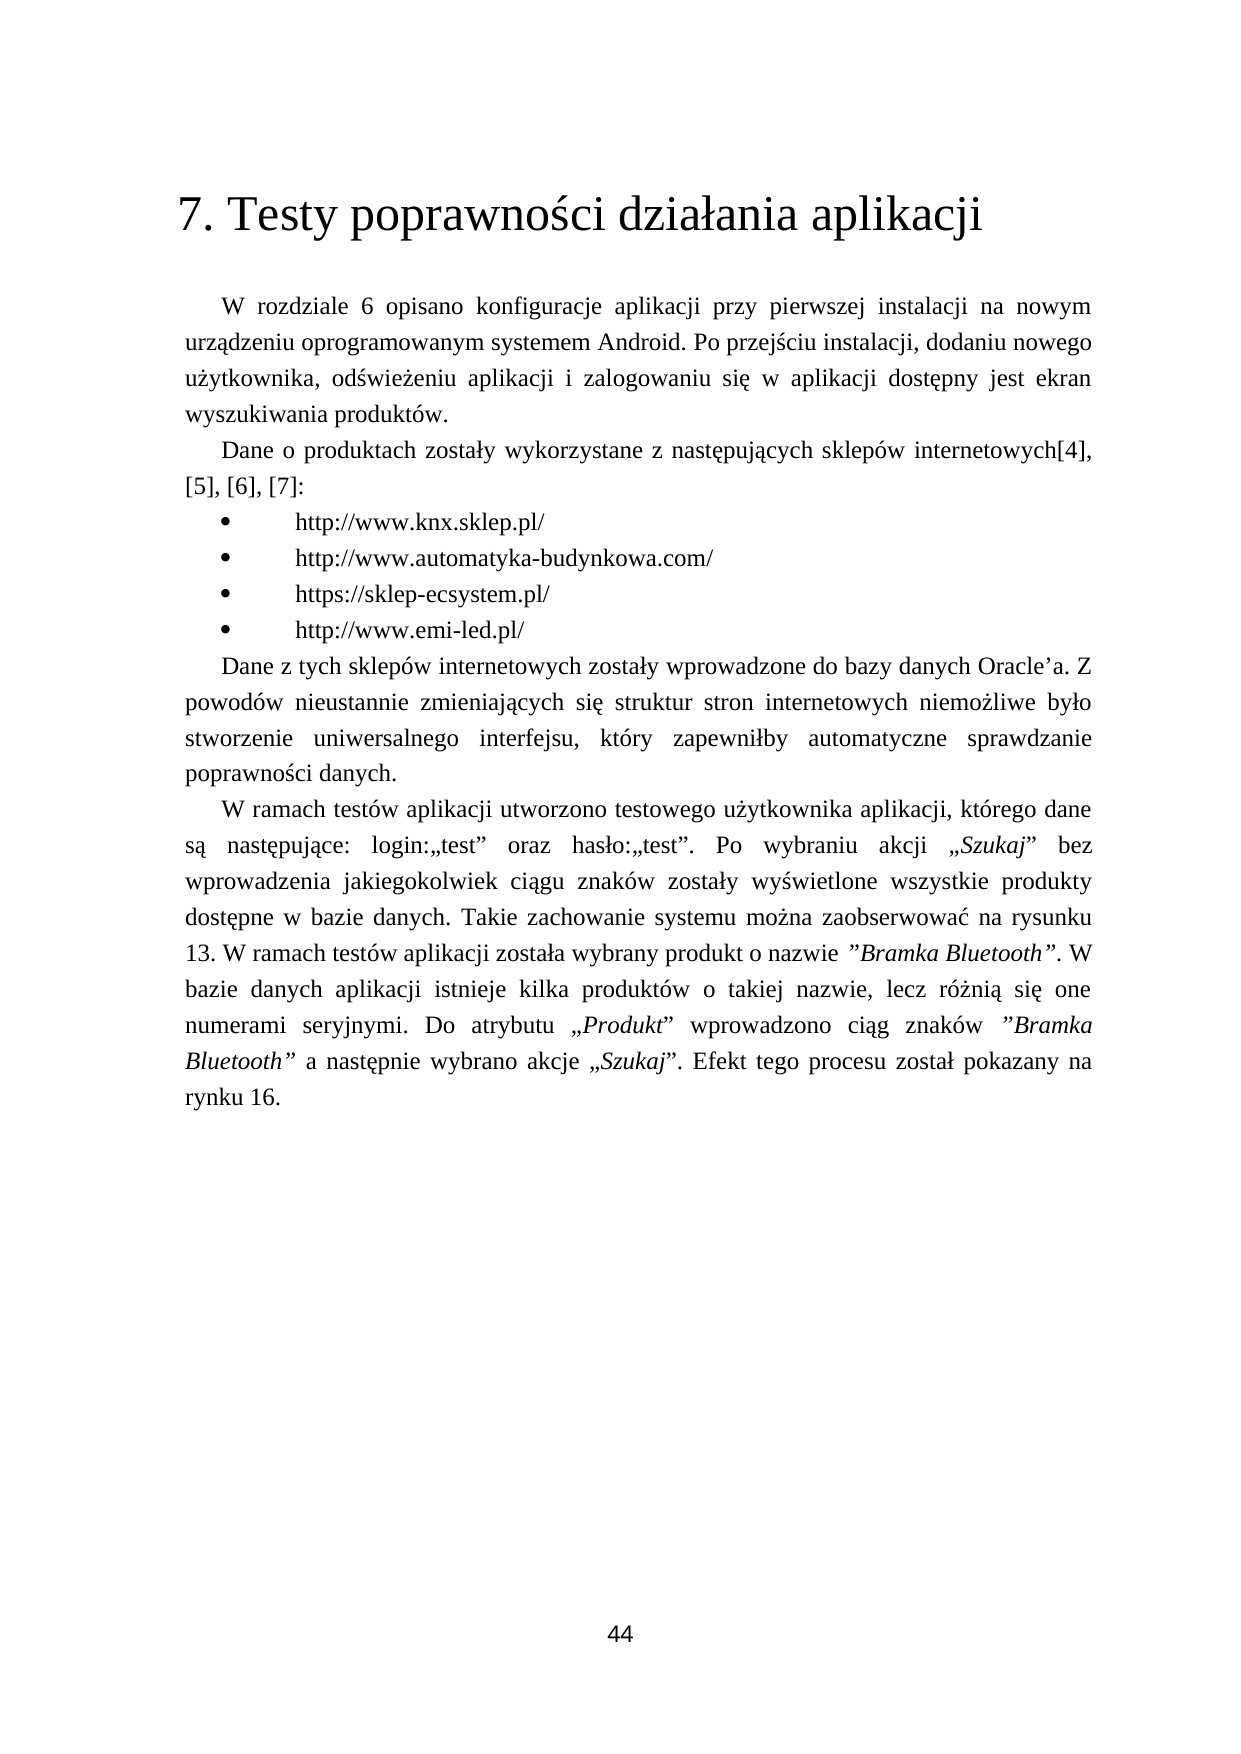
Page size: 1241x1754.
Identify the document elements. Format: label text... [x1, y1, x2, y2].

subtitle 7. Testy poprawności działania aplikacji [177, 183, 1093, 241]
list http://www.automatyka-budynkowa.com/ [185, 543, 1093, 572]
text W rozdziale 6 opisano konfiguracje aplikacji przy pierwszej instalacji na nowym urządzeniu oprogramowanym systemem Android. Po przejściu instalacji, dodaniu nowego użytkownika, odświeżeniu aplikacji i zalogowaniu się w aplikacji dostępny jest ekran wyszukiwania produktów. [185, 291, 1093, 428]
list https://sklep-ecsystem.pl/ [185, 579, 1093, 608]
text W ramach testów aplikacji utworzono testowego użytkownika aplikacji, którego dane są następujące: login:„test” oraz hasło:„test”. Po wybraniu akcji „Szukaj” bez wprowadzenia jakiegokolwiek ciągu znaków zostały wyświetlone wszystkie produkty dostępne w bazie danych. Takie zachowanie systemu można zaobserwować na rysunku 13. W ramach testów aplikacji została wybrany produkt o nazwie ”Bramka Bluetooth”. W bazie danych aplikacji istnieje kilka produktów o takiej nazwie, lecz różnią się one numerami seryjnymi. Do atrybutu „Produkt” wprowadzono ciąg znaków ”Bramka Bluetooth” a następnie wybrano akcje „Szukaj”. Efekt tego procesu został pokazany na rynku 16. [185, 794, 1093, 1111]
text Dane z tych sklepów internetowych zostały wprowadzone do bazy danych Oracle’a. Z powodów nieustannie zmieniających się struktur stron internetowych niemożliwe było stworzenie uniwersalnego interfejsu, który zapewniłby automatyczne sprawdzanie poprawności danych. [185, 651, 1093, 787]
list http://www.knx.sklep.pl/ [185, 507, 1093, 536]
text Dane o produktach zostały wykorzystane z następujących sklepów internetowych[4], [5], [6], [7]: [185, 435, 1093, 500]
list http://www.emi-led.pl/ [185, 615, 1093, 643]
